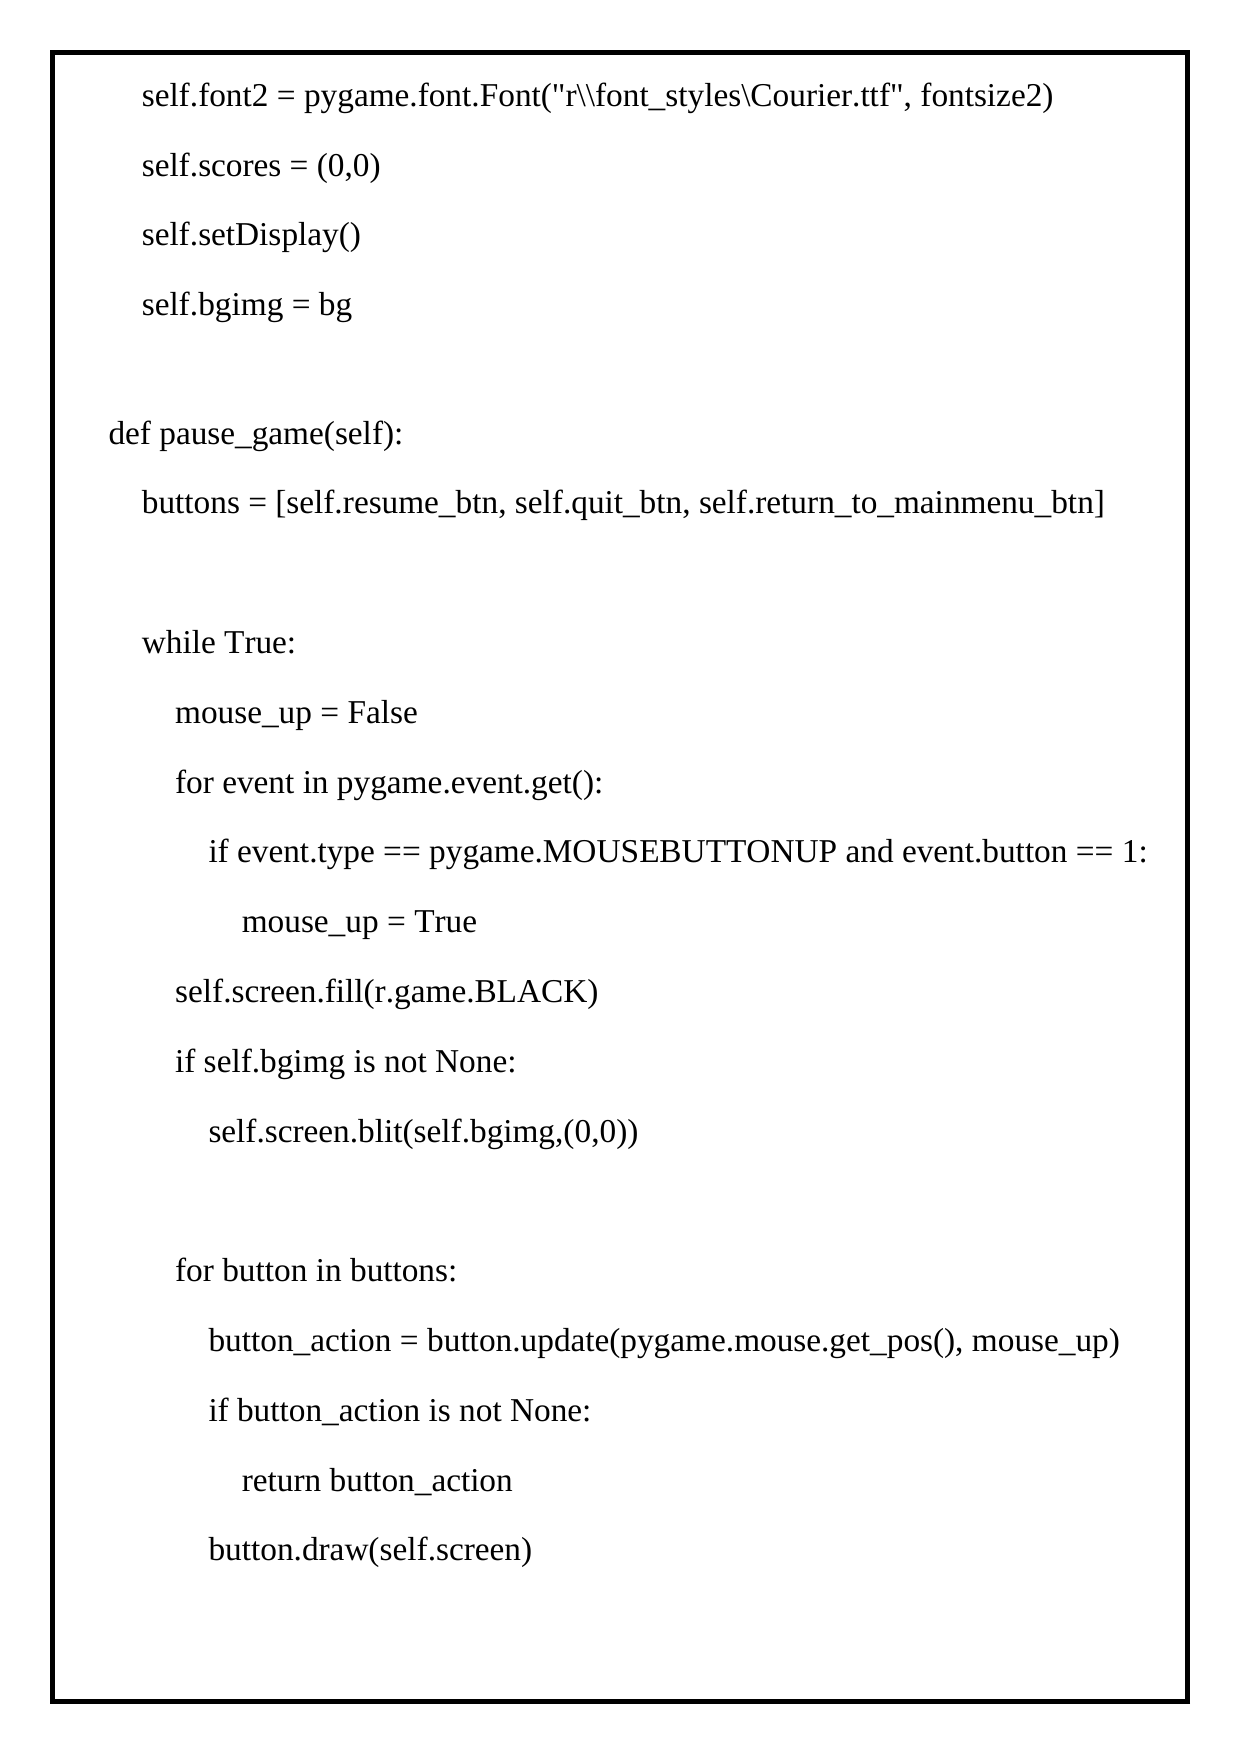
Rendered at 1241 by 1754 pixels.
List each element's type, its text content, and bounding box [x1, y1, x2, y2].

text for event in pygame.event.get(): [75, 762, 1165, 800]
text self.font2 = pygame.font.Font("r\\font_styles\Courier.ttf", fontsize2) [75, 75, 1165, 113]
text mouse_up = False [75, 692, 1165, 731]
text self.setDisplay() [75, 214, 1165, 253]
text if button_action is not None: [75, 1390, 1165, 1428]
text def pause_game(self): [75, 413, 1165, 451]
text return button_action [75, 1460, 1165, 1498]
text while True: [75, 622, 1165, 661]
text self.screen.blit(self.bgimg,(0,0)) [75, 1111, 1165, 1149]
text if self.bgimg is not None: [75, 1041, 1165, 1079]
text self.screen.fill(r.game.BLACK) [75, 971, 1165, 1010]
text button.draw(self.screen) [75, 1530, 1165, 1568]
text self.bgimg = bg [75, 284, 1165, 323]
text mouse_up = True [75, 902, 1165, 940]
text if event.type == pygame.MOUSEBUTTONUP and event.button == 1: [75, 832, 1165, 870]
text for button in buttons: [75, 1251, 1165, 1289]
text button_action = button.update(pygame.mouse.get_pos(), mouse_up) [75, 1320, 1165, 1359]
text self.scores = (0,0) [75, 145, 1165, 183]
text buttons = [self.resume_btn, self.quit_btn, self.return_to_mainmenu_btn] [75, 483, 1165, 521]
